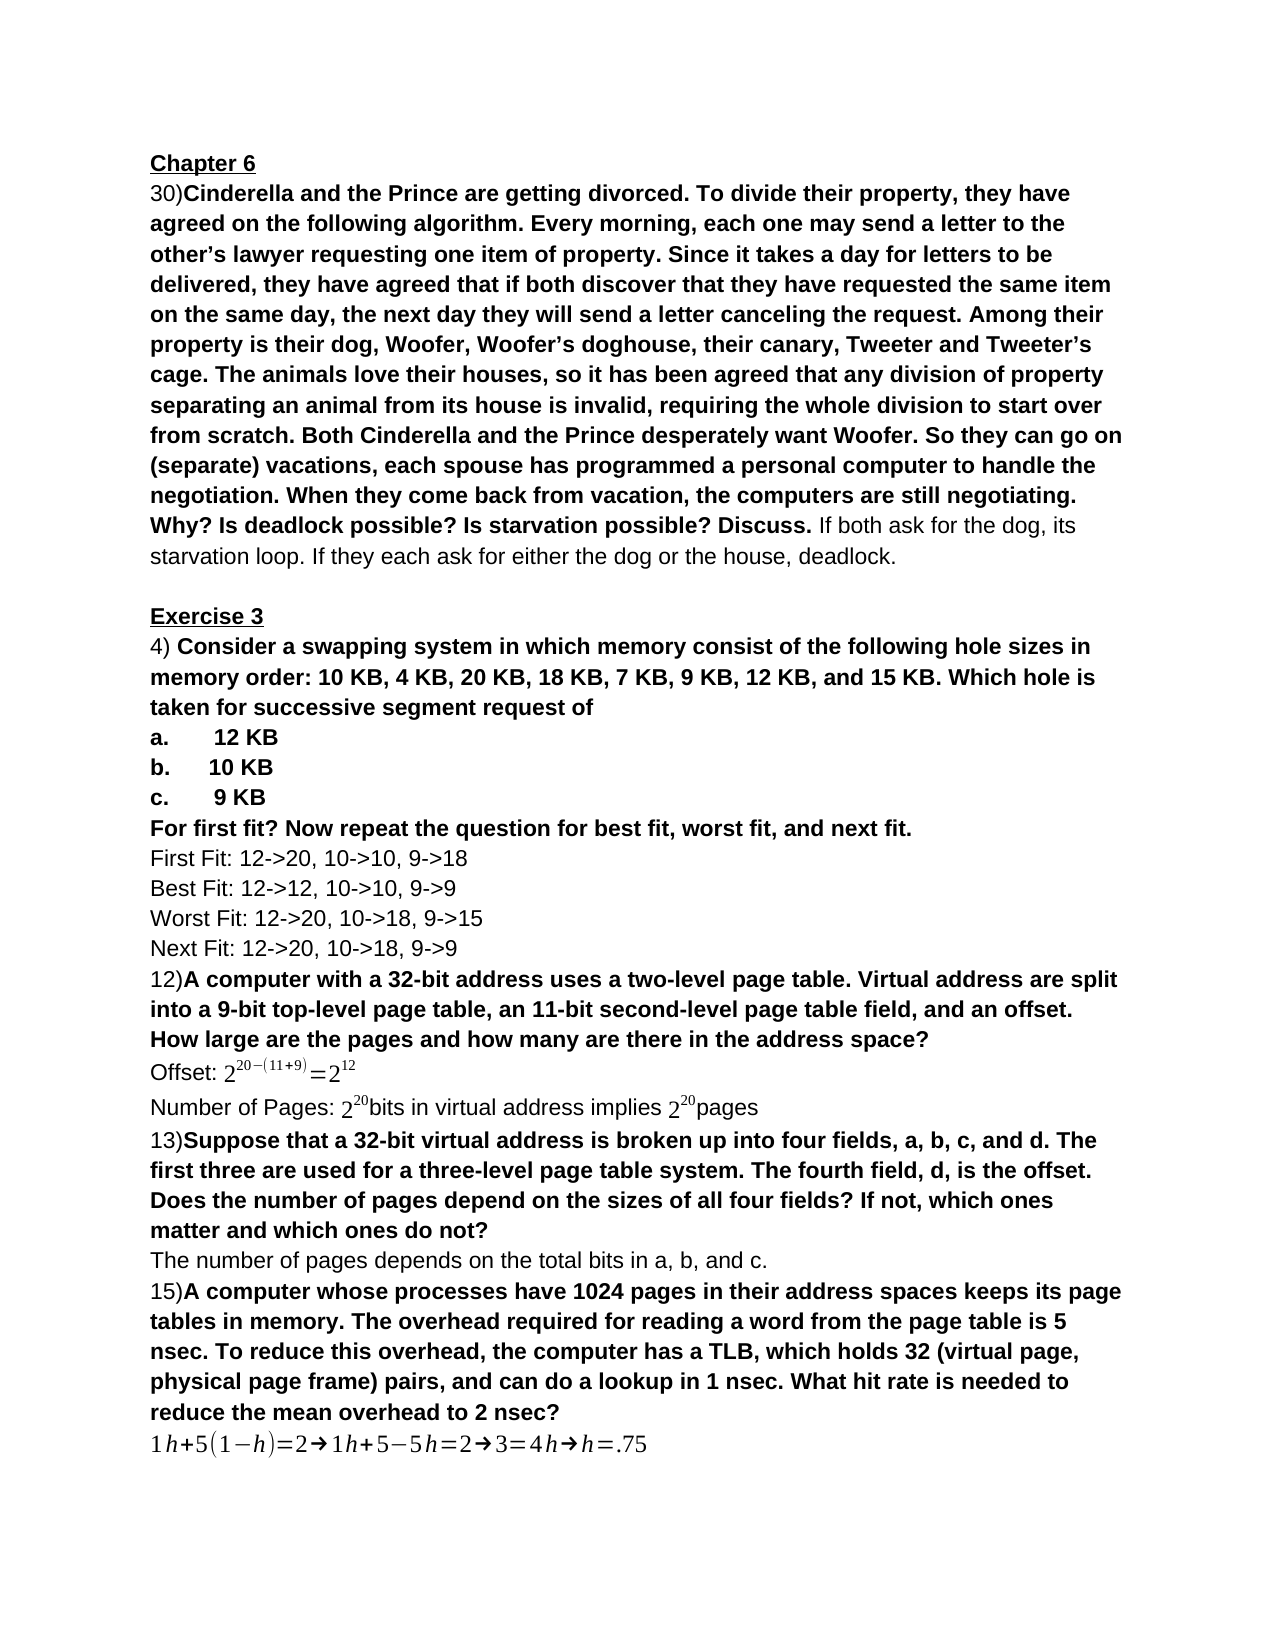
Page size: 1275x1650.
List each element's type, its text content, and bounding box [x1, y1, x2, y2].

text 30)Cinderella and the Prince are getting divorced. To divide their property, they have agreed on the following algorithm. Every morning, each one may send a letter to the other’s lawyer requesting one item of property. Since it takes a day for letters to be delivered, they have agreed that if both discover that they have requested the same item on the same day, the next day they will send a letter canceling the request. Among their property is their dog, Woofer, Woofer’s doghouse, their canary, Tweeter and Tweeter’s cage. The animals love their houses, so it has been agreed that any division of property separating an animal from its house is invalid, requiring the whole division to start over from scratch. Both Cinderella and the Prince desperately want Woofer. So they can go on (separate) vacations, each spouse has programmed a personal computer to handle the negotiation. When they come back from vacation, the computers are still negotiating. Why? Is deadlock possible? Is starvation possible? Discuss. If both ask for the dog, its starvation loop. If they each ask for either the dog or the house, deadlock. [150, 180, 1125, 569]
text Next Fit: 12->20, 10->18, 9->9 [150, 935, 1125, 962]
text c. 9 KB [150, 784, 1125, 811]
text Offset: [150, 1056, 1125, 1088]
text b. 10 KB [150, 754, 1125, 781]
text Best Fit: 12->12, 10->10, 9->9 [150, 875, 1125, 901]
text Worst Fit: 12->20, 10->18, 9->15 [150, 905, 1125, 932]
text Number of Pages: bits in virtual address implies pages [150, 1092, 1125, 1123]
text The number of pages depends on the total bits in a, b, and c. [150, 1247, 1125, 1274]
text Chapter 6 [150, 150, 1125, 176]
text 13)Suppose that a 32-bit virtual address is broken up into four fields, a, b, c, and d. The first three are used for a three-level page table system. The fourth field, d, is the offset. Does the number of pages depend on the sizes of all four fields? If not, which ones matter and which ones do not? [150, 1127, 1125, 1244]
text Exercise 3 [150, 603, 1125, 629]
text First Fit: 12->20, 10->10, 9->18 [150, 845, 1125, 871]
text 12)A computer with a 32-bit address uses a two-level page table. Virtual address are split into a 9-bit top-level page table, an 11-bit second-level page table field, and an offset. How large are the pages and how many are there in the address space? [150, 966, 1125, 1052]
text For first fit? Now repeat the question for best fit, worst fit, and next fit. [150, 814, 1125, 841]
text 15)A computer whose processes have 1024 pages in their address spaces keeps its page tables in memory. The overhead required for reading a word from the page table is 5 nsec. To reduce this overhead, the computer has a TLB, which holds 32 (virtual page, physical page frame) pairs, and can do a lookup in 1 nsec. What hit rate is needed to reduce the mean overhead to 2 nsec? [150, 1278, 1125, 1425]
text 4) Consider a swapping system in which memory consist of the following hole sizes in memory order: 10 KB, 4 KB, 20 KB, 18 KB, 7 KB, 9 KB, 12 KB, and 15 KB. Which hole is taken for successive segment request of [150, 633, 1125, 720]
text a. 12 KB [150, 724, 1125, 750]
